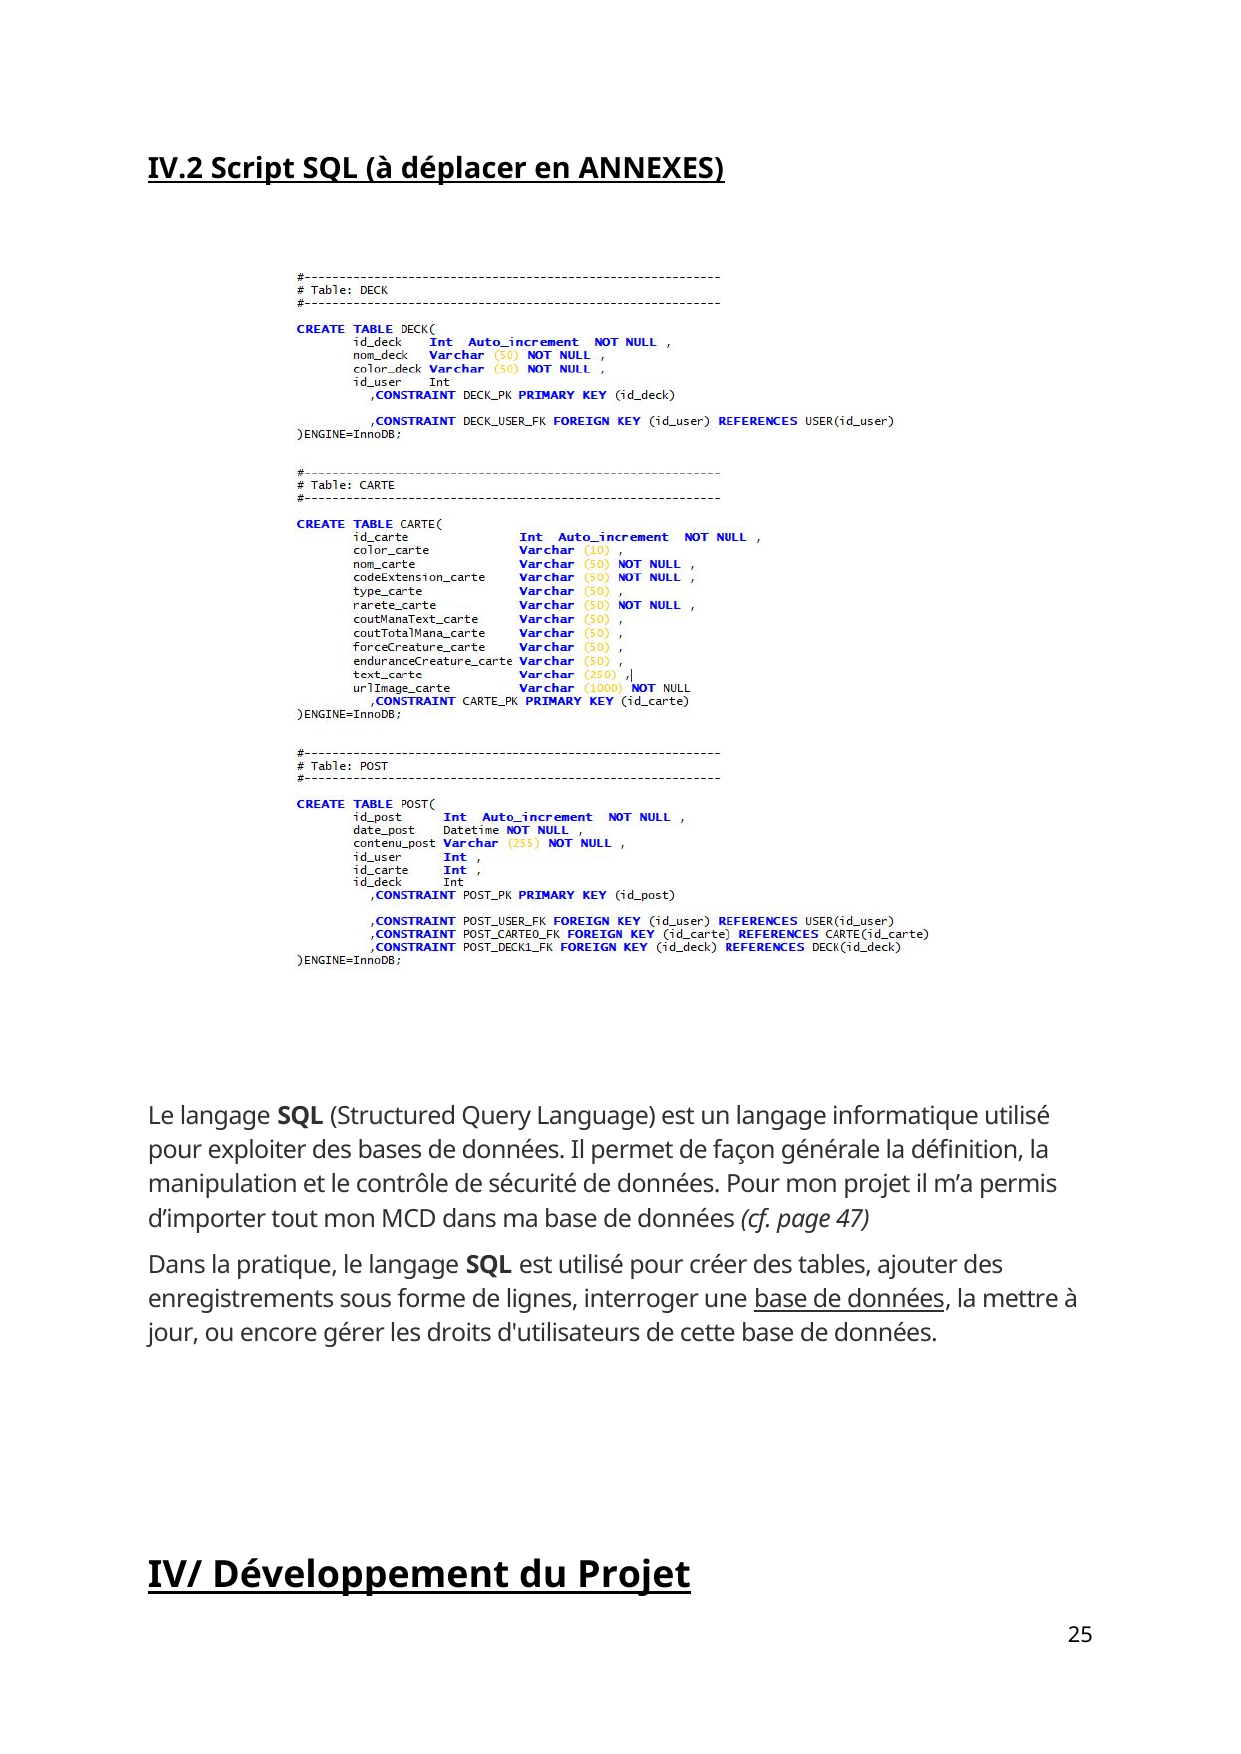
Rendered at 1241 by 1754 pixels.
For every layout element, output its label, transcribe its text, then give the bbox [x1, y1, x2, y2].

picture [294, 272, 946, 976]
text IV/ Développement du Projet [148, 1548, 1093, 1599]
text IV.2 Script SQL (à déplacer en ANNEXES) [148, 148, 1093, 187]
text Le langage SQL (Structured Query Language) est un langage informatique utilisé pour exploiter des bases de données. Il permet de façon générale la définition, la manipulation et le contrôle de sécurité de données. Pour mon projet il m’a permis d’importer tout mon MCD dans ma base de données (cf. page 47) [148, 1098, 1093, 1234]
text Dans la pratique, le langage SQL est utilisé pour créer des tables, ajouter des enregistrements sous forme de lignes, interroger une base de données, la mettre à jour, ou encore gérer les droits d'utilisateurs de cette base de données. [148, 1247, 1093, 1349]
